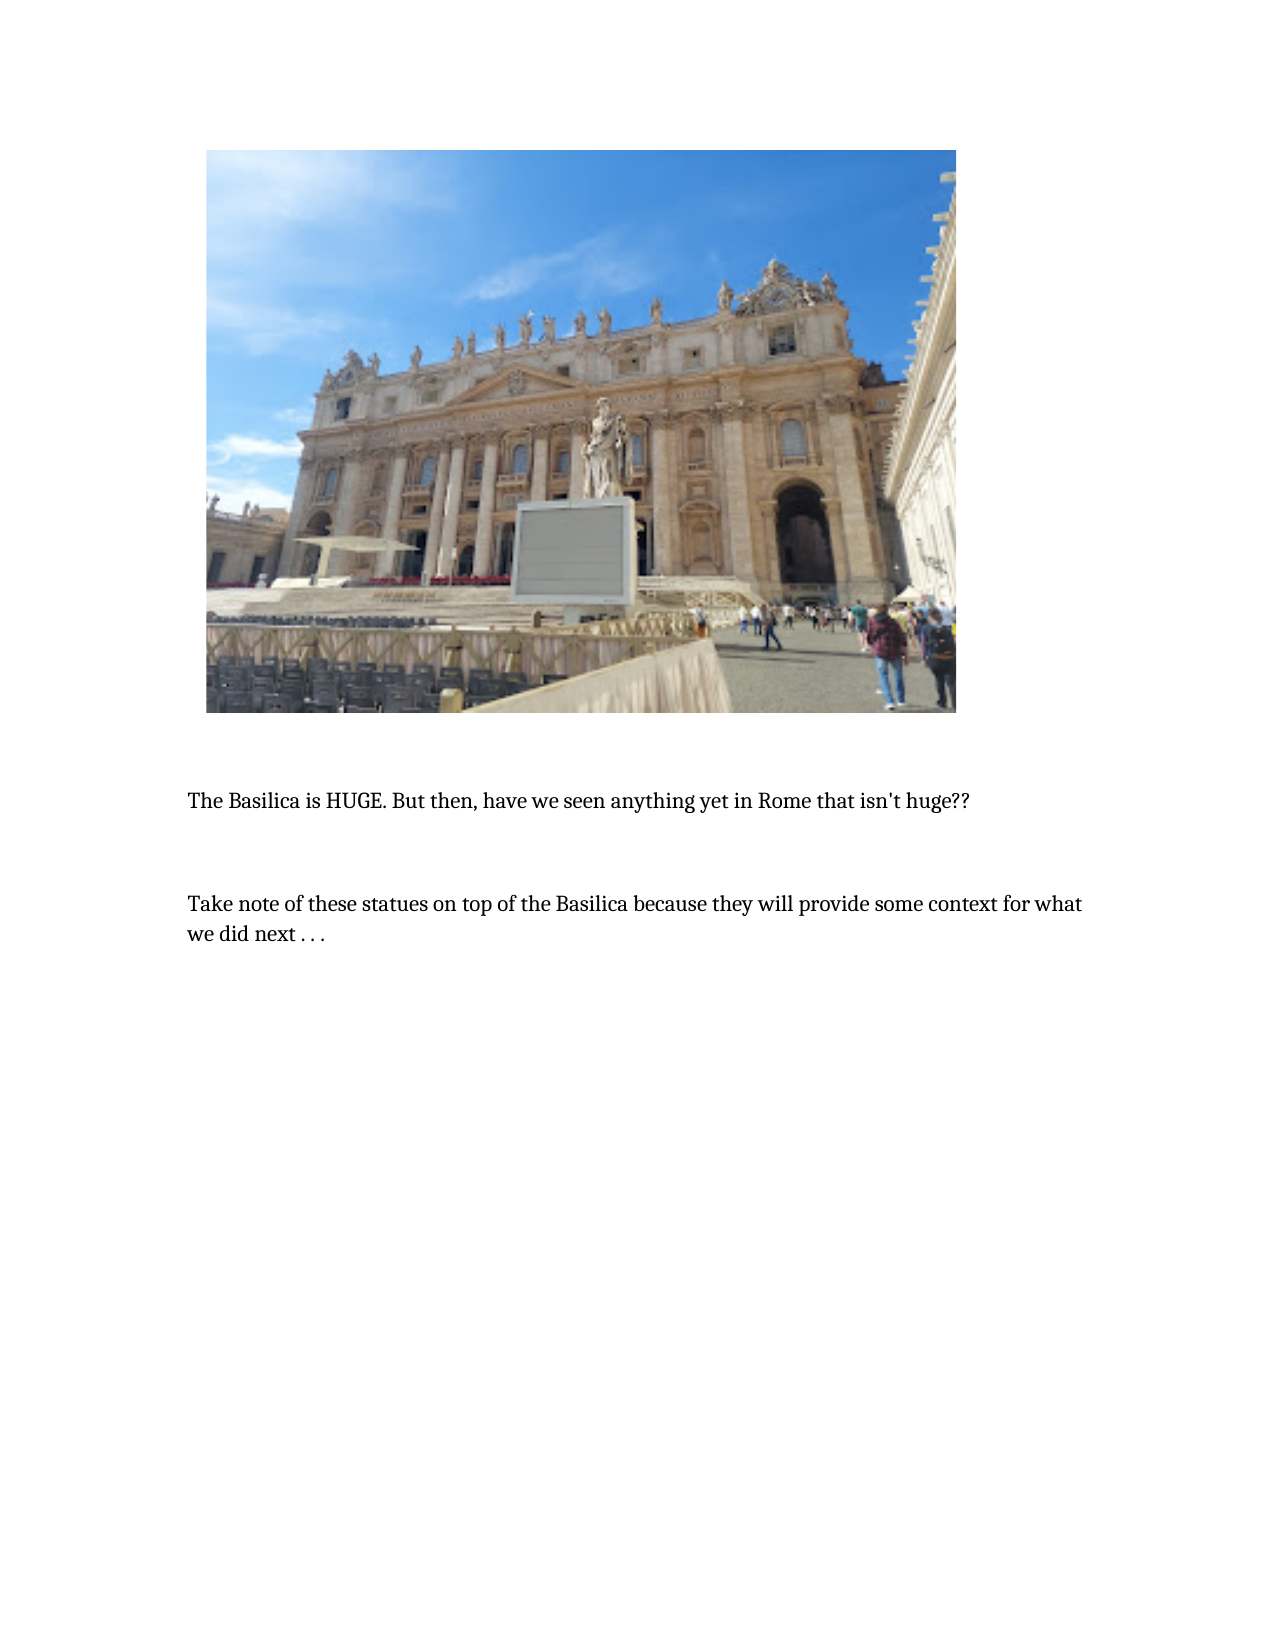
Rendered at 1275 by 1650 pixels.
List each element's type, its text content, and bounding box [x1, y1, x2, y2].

picture [206, 150, 957, 713]
text The Basilica is HUGE. But then, have we seen anything yet in Rome that isn't huge?? [187, 788, 1087, 814]
text Take note of these statues on top of the Basilica because they will provide some context for what we did next . . . [187, 890, 1087, 947]
